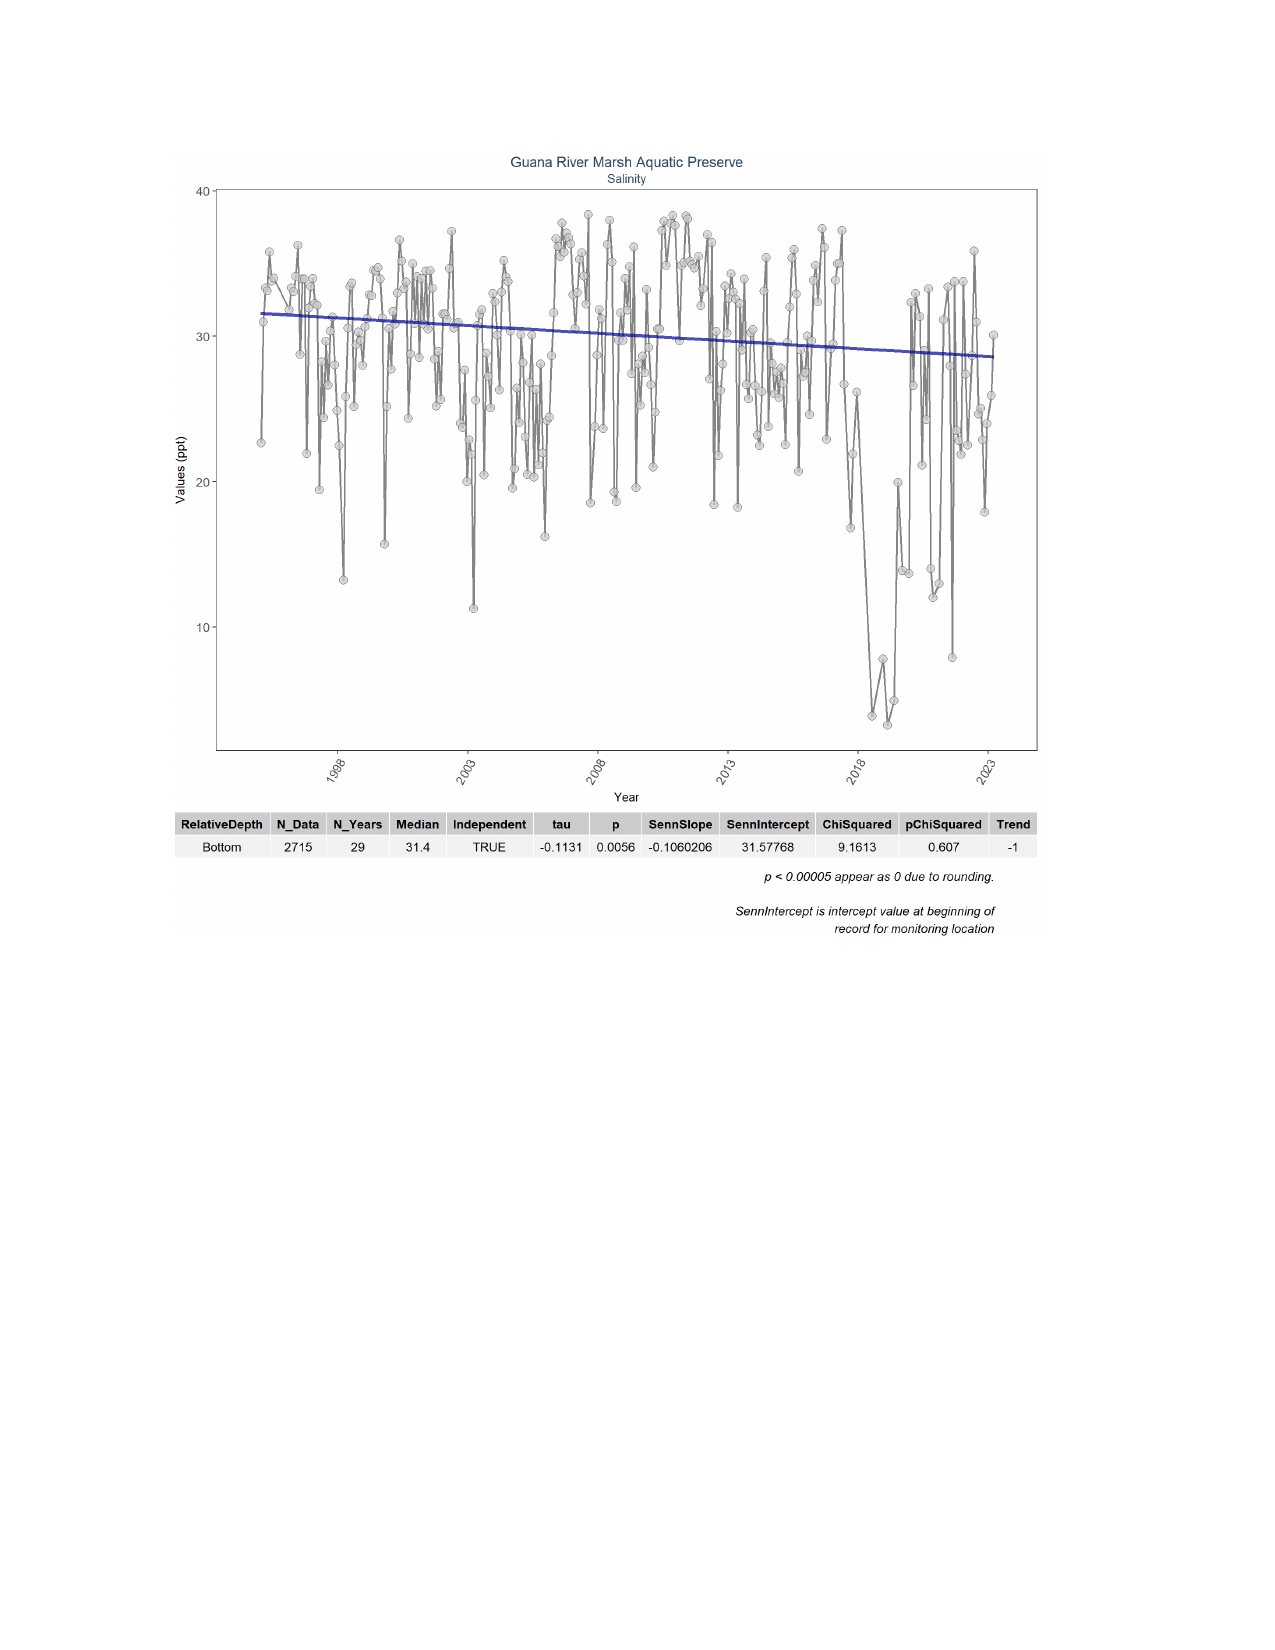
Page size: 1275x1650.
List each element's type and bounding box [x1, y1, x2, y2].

picture [168, 150, 1044, 938]
